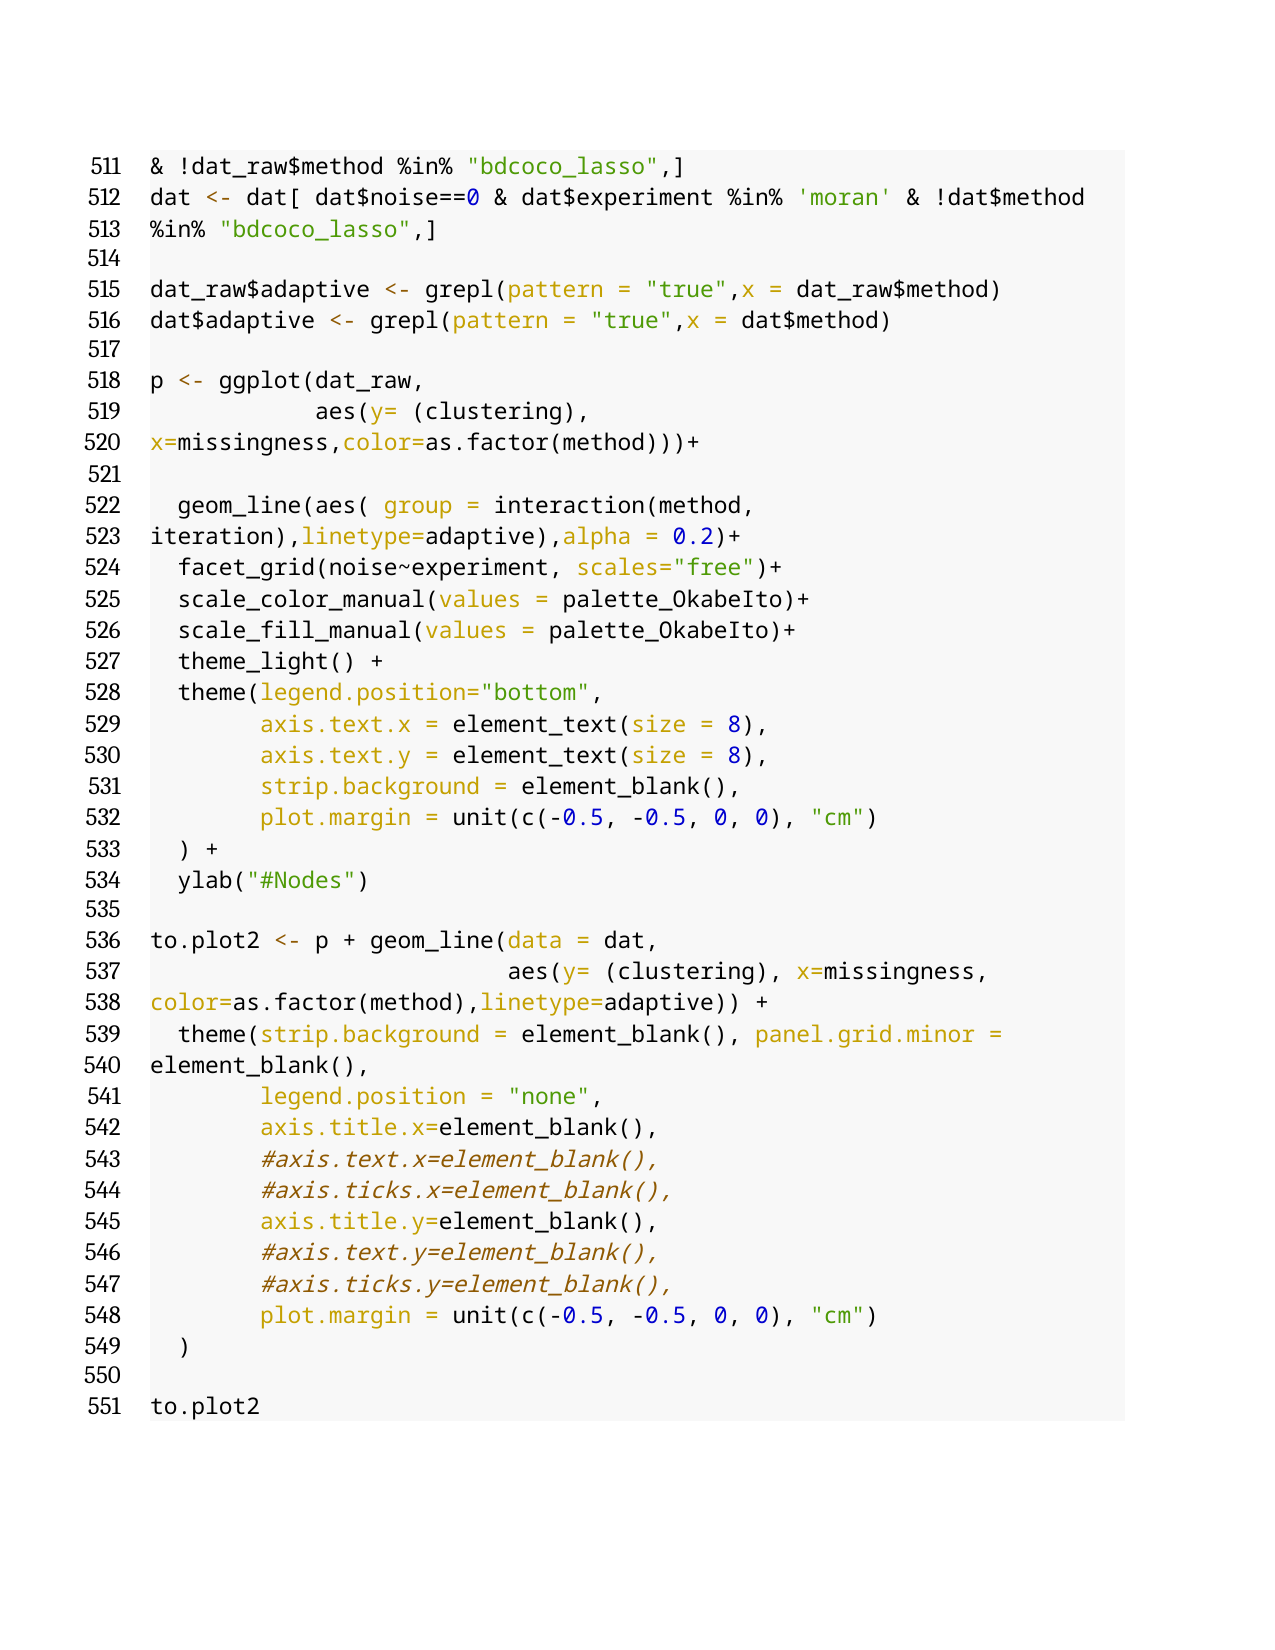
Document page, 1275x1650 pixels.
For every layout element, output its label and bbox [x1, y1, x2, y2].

text [150, 150, 1125, 1421]
